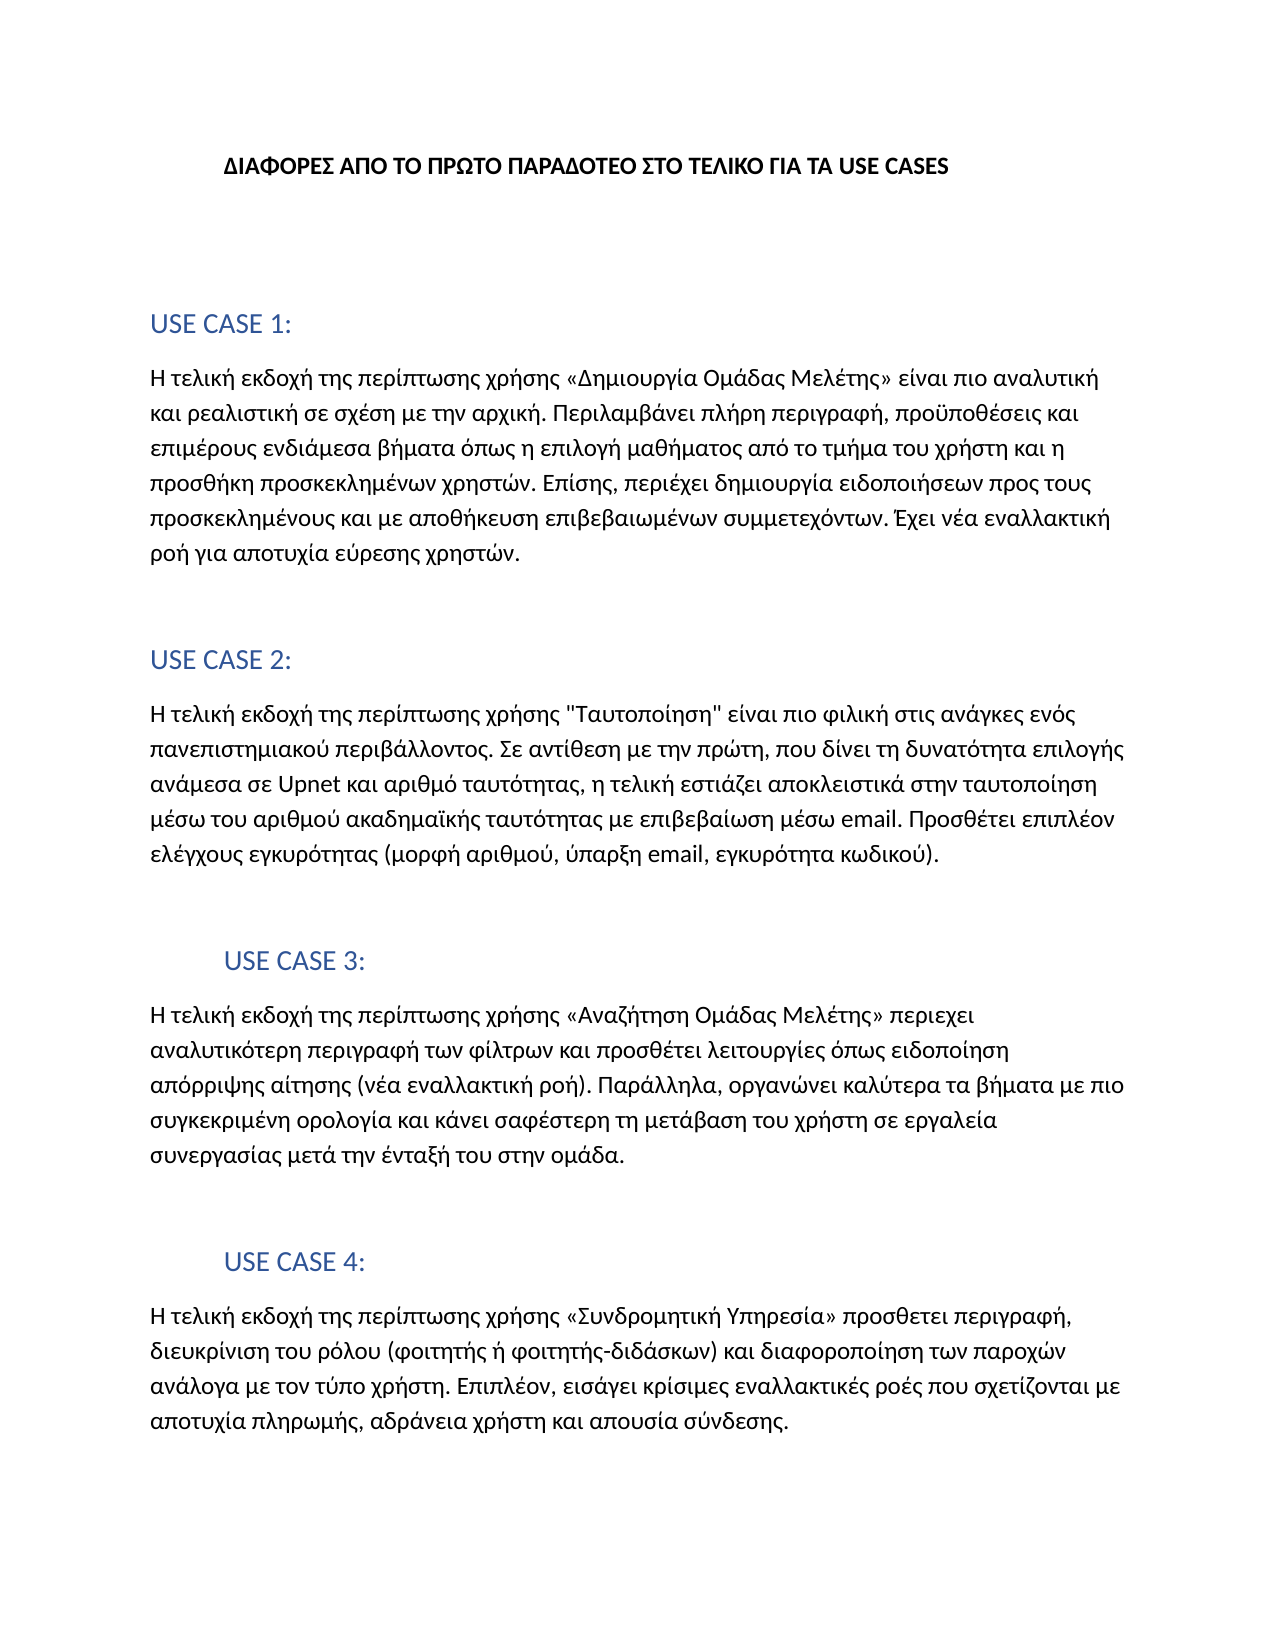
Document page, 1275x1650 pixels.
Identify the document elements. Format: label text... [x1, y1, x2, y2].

text USE CASE 4: [150, 1243, 1125, 1278]
text USE CASE 1: [150, 305, 1125, 341]
text USE CASE 3: [150, 942, 1125, 977]
text Η τελική εκδοχή της περίπτωσης χρήσης "Ταυτοποίηση" είναι πιο φιλική στις ανάγκες ενός πανεπιστημιακού περιβάλλοντος. Σε αντίθεση με την πρώτη, που δίνει τη δυνατότητα επιλογής ανάμεσα σε Upnet και αριθμό ταυτότητας, η τελική εστιάζει αποκλειστικά στην ταυτοποίηση μέσω του αριθμού ακαδημαϊκής ταυτότητας με επιβεβαίωση μέσω email. Προσθέτει επιπλέον ελέγχους εγκυρότητας (μορφή αριθμού, ύπαρξη email, εγκυρότητα κωδικού). [150, 698, 1125, 869]
text USE CASE 2: [150, 641, 1125, 677]
text ΔΙΑΦΟΡΕΣ ΑΠΟ ΤΟ ΠΡΩΤΟ ΠΑΡΑΔΟΤΕΟ ΣΤΟ ΤΕΛΙΚΟ ΓΙΑ ΤΑ USE CASES [150, 150, 1125, 181]
text Η τελική εκδοχή της περίπτωσης χρήσης «Συνδρομητική Υπηρεσία» προσθετει περιγραφή, διευκρίνιση του ρόλου (φοιτητής ή φοιτητής-διδάσκων) και διαφοροποίηση των παροχών ανάλογα με τον τύπο χρήστη. Επιπλέον, εισάγει κρίσιμες εναλλακτικές ροές που σχετίζονται με αποτυχία πληρωμής, αδράνεια χρήστη και απουσία σύνδεσης. [150, 1300, 1125, 1436]
text Η τελική εκδοχή της περίπτωσης χρήσης «Δημιουργία Ομάδας Μελέτης» είναι πιο αναλυτική και ρεαλιστική σε σχέση με την αρχική. Περιλαμβάνει πλήρη περιγραφή, προϋποθέσεις και επιμέρους ενδιάμεσα βήματα όπως η επιλογή μαθήματος από το τμήμα του χρήστη και η προσθήκη προσκεκλημένων χρηστών. Επίσης, περιέχει δημιουργία ειδοποιήσεων προς τους προσκεκλημένους και με αποθήκευση επιβεβαιωμένων συμμετεχόντων. Έχει νέα εναλλακτική ροή για αποτυχία εύρεσης χρηστών. [150, 363, 1125, 568]
text Η τελική εκδοχή της περίπτωσης χρήσης «Αναζήτηση Ομάδας Μελέτης» περιεχει αναλυτικότερη περιγραφή των φίλτρων και προσθέτει λειτουργίες όπως ειδοποίηση απόρριψης αίτησης (νέα εναλλακτική ροή). Παράλληλα, οργανώνει καλύτερα τα βήματα με πιο συγκεκριμένη ορολογία και κάνει σαφέστερη τη μετάβαση του χρήστη σε εργαλεία συνεργασίας μετά την ένταξή του στην ομάδα. [150, 999, 1125, 1170]
